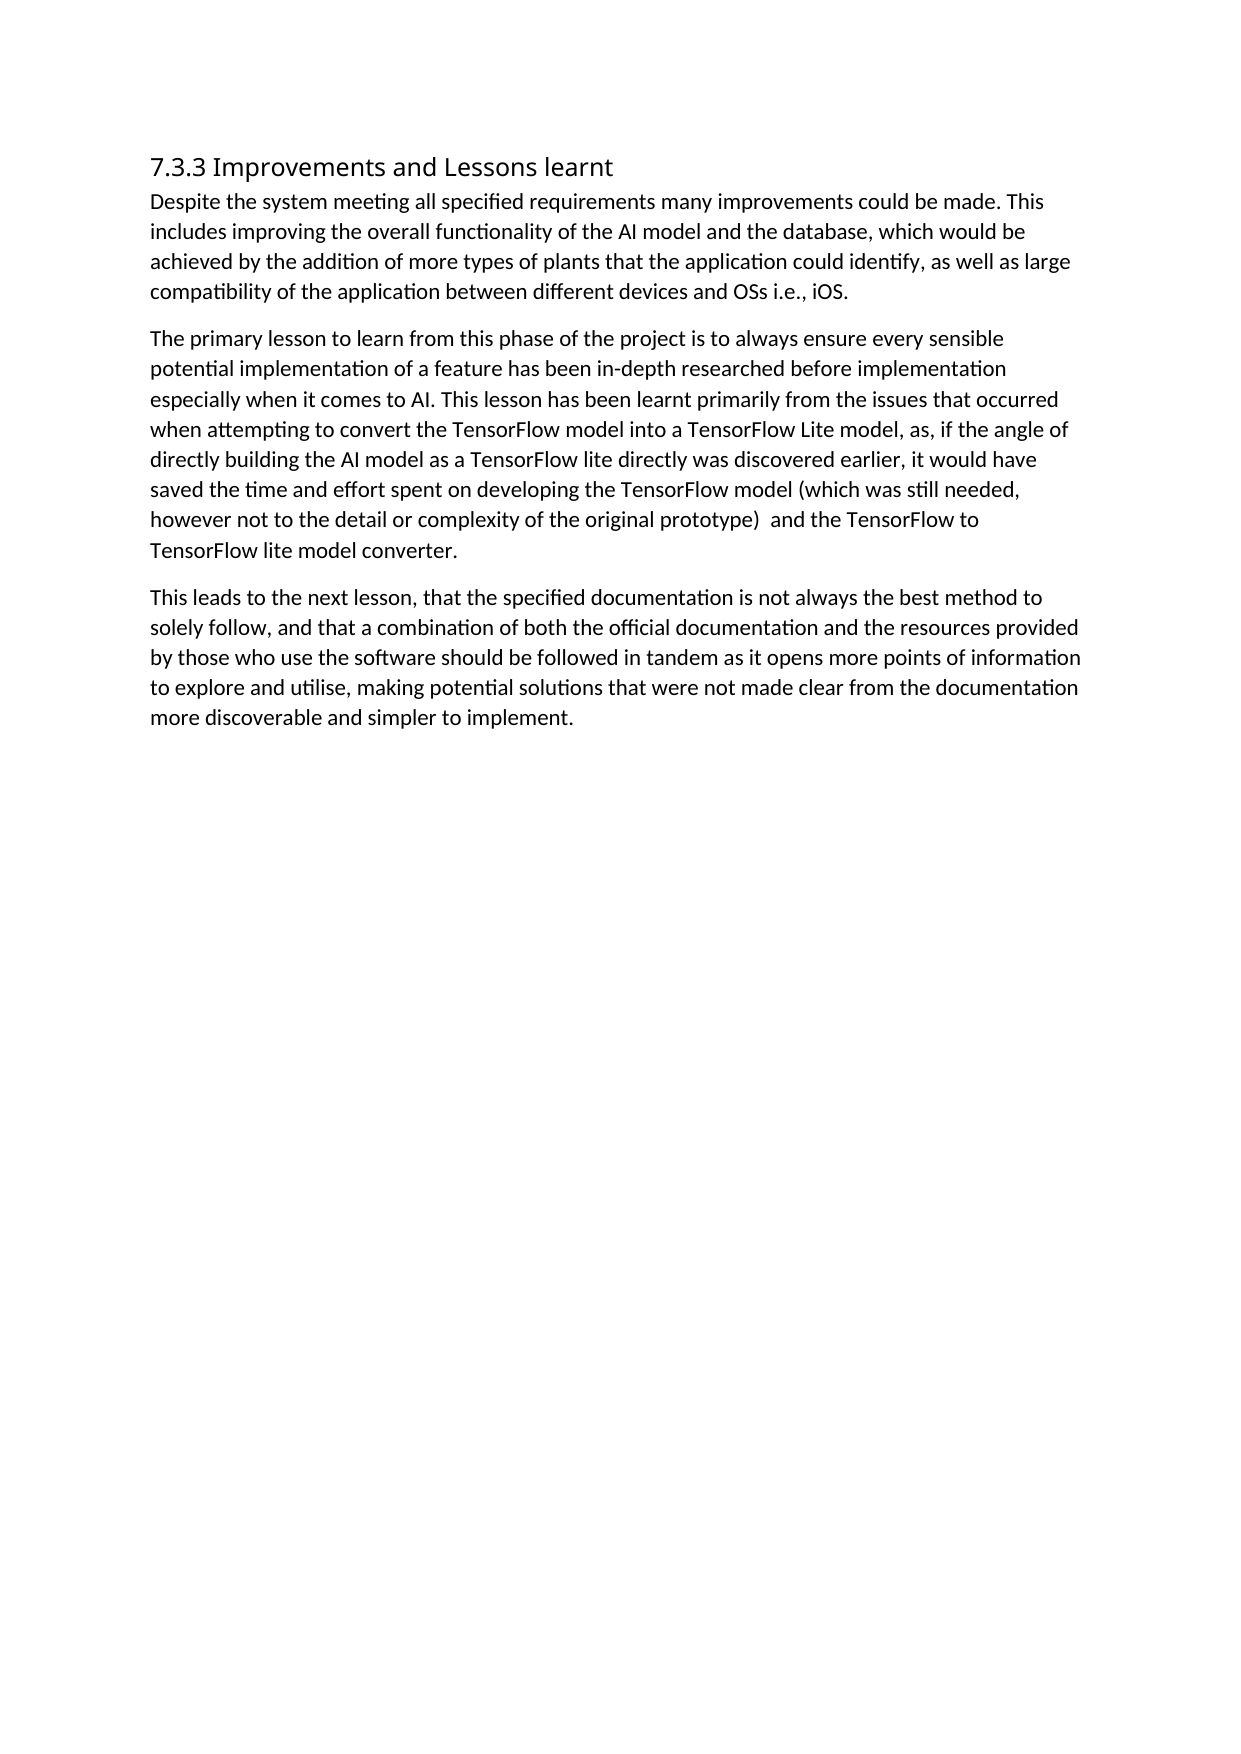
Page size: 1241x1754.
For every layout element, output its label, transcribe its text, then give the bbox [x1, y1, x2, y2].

subtitle 7.3.3 Improvements and Lessons learnt [150, 150, 1090, 184]
text Despite the system meeting all specified requirements many improvements could be made. This includes improving the overall functionality of the AI model and the database, which would be achieved by the addition of more types of plants that the application could identify, as well as large compatibility of the application between different devices and OSs i.e., iOS. [150, 187, 1090, 305]
text This leads to the next lesson, that the specified documentation is not always the best method to solely follow, and that a combination of both the official documentation and the resources provided by those who use the software should be followed in tandem as it opens more points of information to explore and utilise, making potential solutions that were not made clear from the documentation more discoverable and simpler to implement. [150, 583, 1090, 731]
text The primary lesson to learn from this phase of the project is to always ensure every sensible potential implementation of a feature has been in-depth researched before implementation especially when it comes to AI. This lesson has been learnt primarily from the issues that occurred when attempting to convert the TensorFlow model into a TensorFlow Lite model, as, if the angle of directly building the AI model as a TensorFlow lite directly was discovered earlier, it would have saved the time and effort spent on developing the TensorFlow model (which was still needed, however not to the detail or complexity of the original prototype) and the TensorFlow to TensorFlow lite model converter. [150, 324, 1090, 564]
